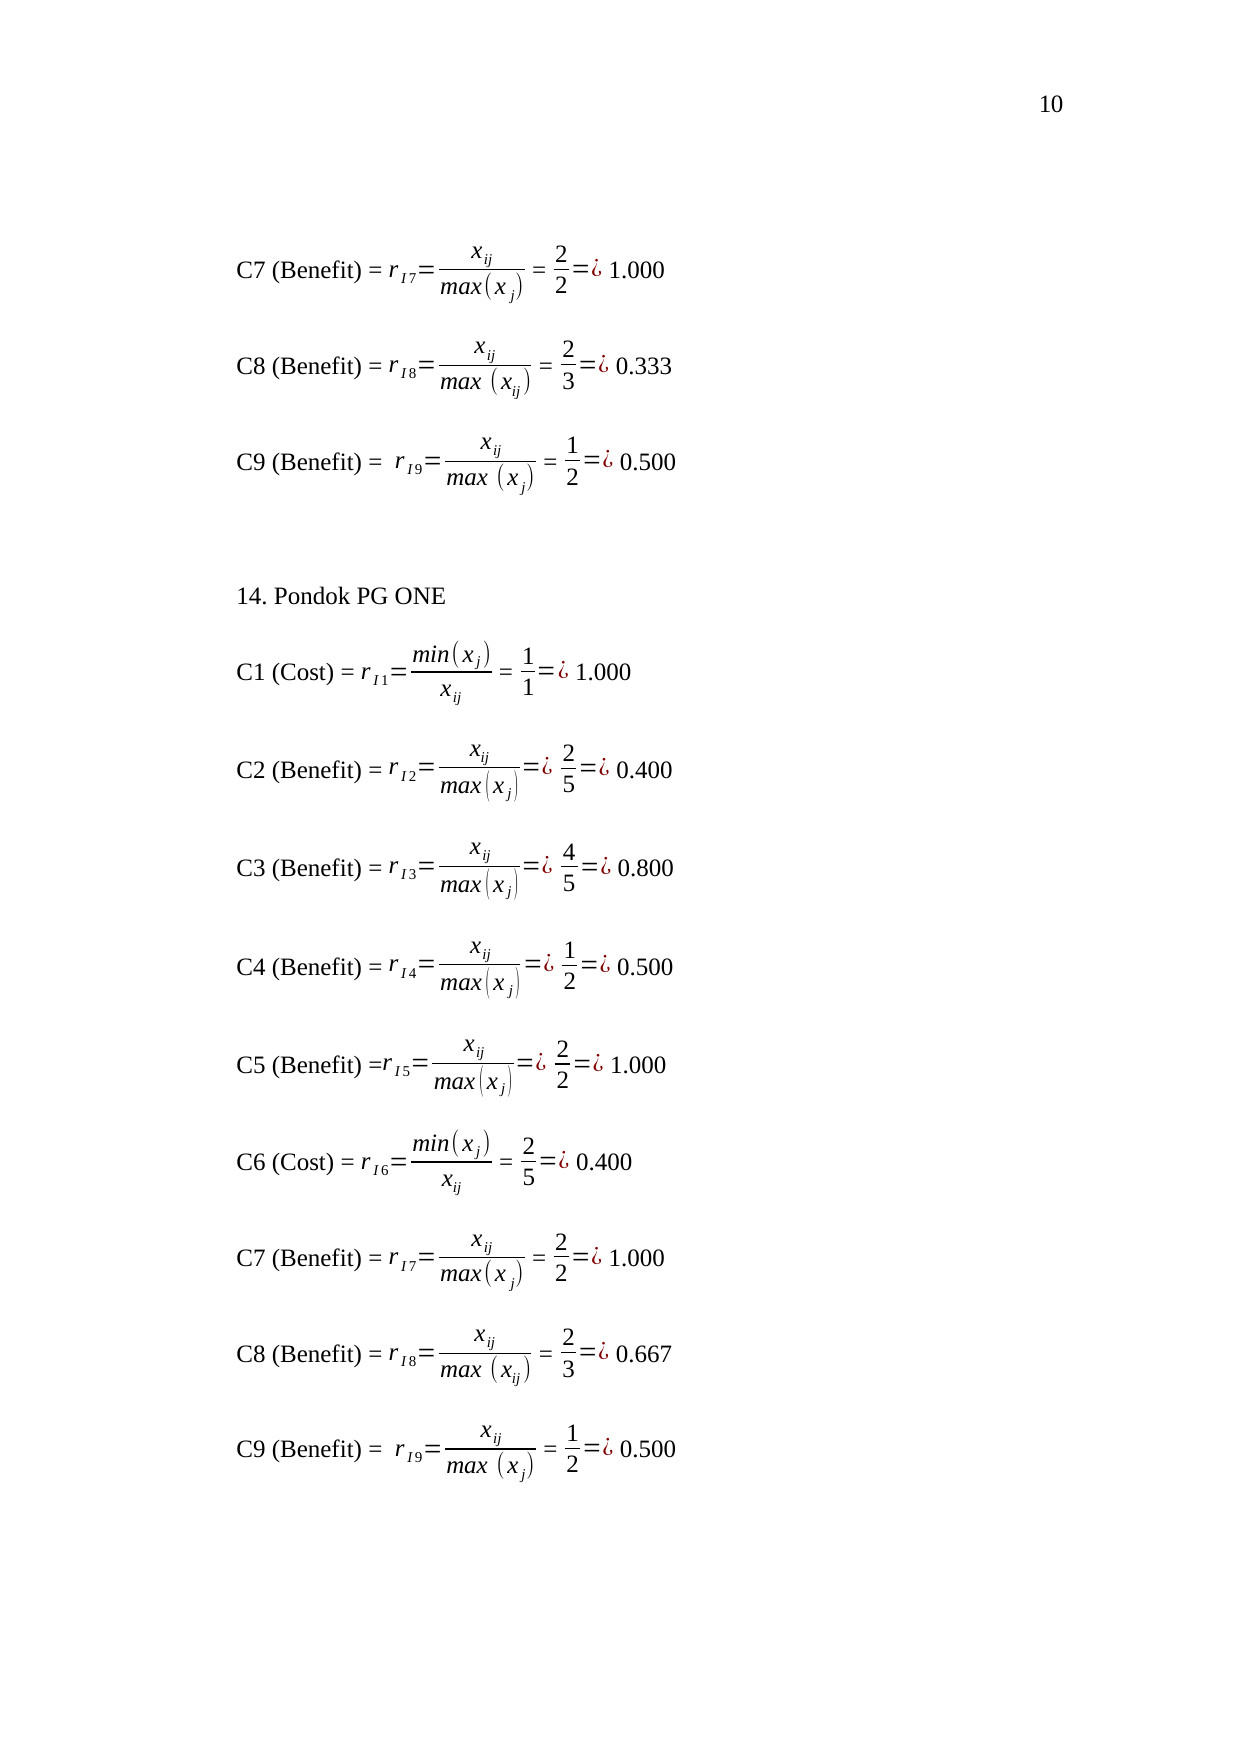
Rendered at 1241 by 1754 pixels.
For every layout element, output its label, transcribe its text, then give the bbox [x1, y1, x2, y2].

text C9 (Benefit) = = 0.500 [236, 428, 1063, 495]
text C8 (Benefit) = = 0.667 [236, 1320, 1063, 1387]
text 14. Pondok PG ONE [236, 581, 1063, 610]
text C2 (Benefit) = 0.400 [236, 734, 1063, 804]
text C4 (Benefit) = 0.500 [236, 931, 1063, 1001]
text C7 (Benefit) = = 1.000 [236, 1224, 1063, 1291]
text C8 (Benefit) = = 0.333 [236, 332, 1063, 399]
text C6 (Cost) = = 0.400 [236, 1128, 1063, 1195]
text C7 (Benefit) = = 1.000 [236, 236, 1063, 303]
text C3 (Benefit) = 0.800 [236, 833, 1063, 902]
text C5 (Benefit) = 1.000 [236, 1030, 1063, 1099]
text C9 (Benefit) = = 0.500 [236, 1416, 1063, 1482]
text C1 (Cost) = = 1.000 [236, 638, 1063, 705]
